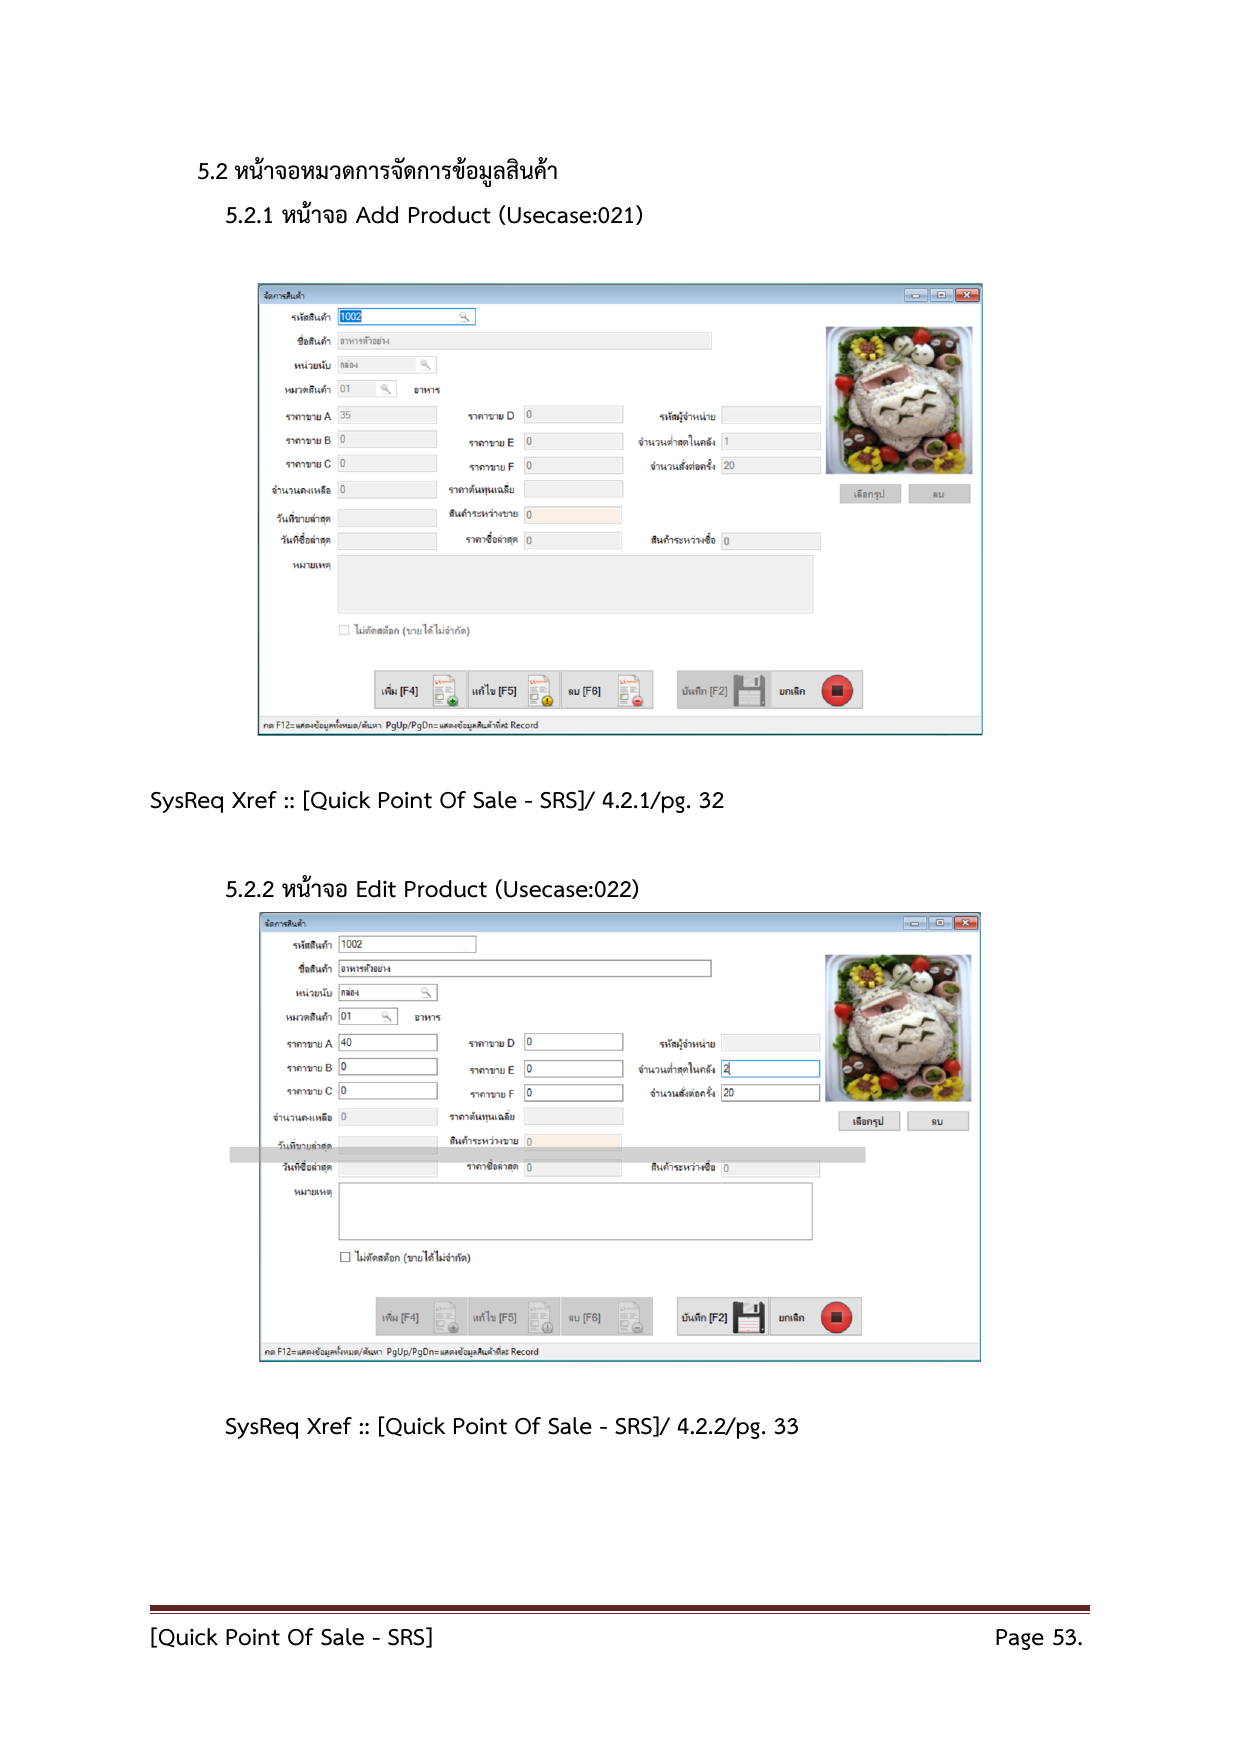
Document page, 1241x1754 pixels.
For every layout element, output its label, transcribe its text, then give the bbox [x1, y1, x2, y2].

picture [257, 283, 983, 736]
text 5.2.2 หน้าจอ Edit Product (Usecase:022) [150, 868, 1090, 913]
picture [259, 912, 981, 1362]
text SysReq Xref :: [Quick Point Of Sale - SRS]/ 4.2.1/pg. 32 [150, 779, 1090, 824]
list หน้าจอหมวดการจัดการข้อมูลสินค้า [197, 150, 1090, 194]
text 5.2.1 หน้าจอ Add Product (Usecase:021) [150, 194, 1090, 239]
text SysReq Xref :: [Quick Point Of Sale - SRS]/ 4.2.2/pg. 33 [150, 1406, 1090, 1450]
